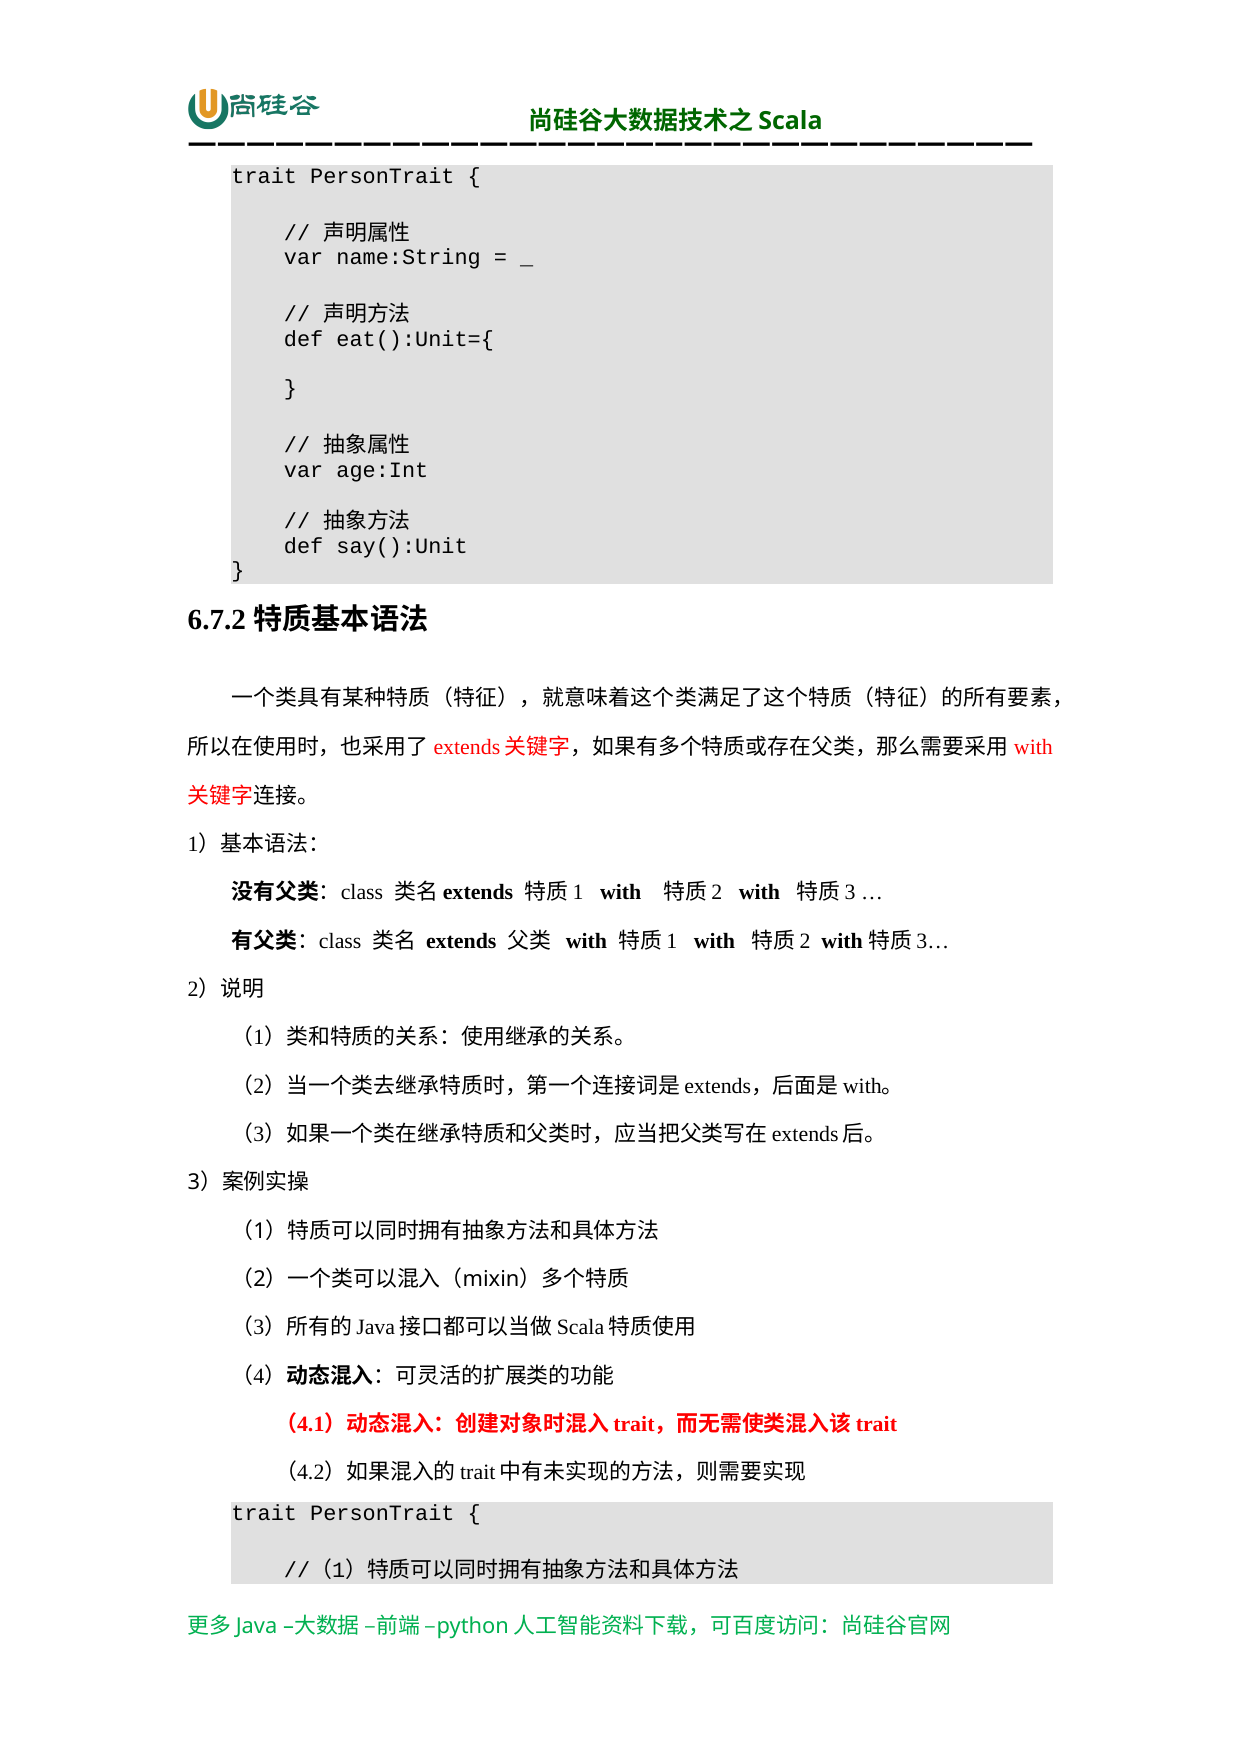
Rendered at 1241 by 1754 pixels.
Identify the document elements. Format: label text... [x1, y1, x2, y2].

text （3）所有的Java接口都可以当做Scala特质使用 [231, 1309, 1053, 1341]
text } [231, 378, 1053, 402]
text 一个类具有某种特质（特征），就意味着这个类满足了这个特质（特征）的所有要素，所以在使用时，也采用了extends关键字，如果有多个特质或存在父类，那么需要采用with关键字连接。 [187, 680, 1053, 810]
text trait PersonTrait { [231, 1502, 1053, 1527]
text （4.2）如果混入的trait中有未实现的方法，则需要实现 [231, 1454, 1053, 1486]
subtitle 6.7.2 特质基本语法 [187, 584, 1053, 649]
text // 声明属性 [231, 214, 1053, 246]
text var name:String = _ [231, 246, 1053, 271]
text 没有父类：class 类名 extends 特质1 with 特质2 with 特质3 … [187, 874, 1053, 906]
text （3）如果一个类在继承特质和父类时，应当把父类写在extends后。 [187, 1116, 1053, 1148]
text （2）当一个类去继承特质时，第一个连接词是extends，后面是with。 [187, 1067, 1053, 1100]
text } [231, 559, 1053, 584]
text （1）特质可以同时拥有抽象方法和具体方法 [187, 1212, 1053, 1245]
text // 声明方法 [231, 296, 1053, 328]
text （4.1）动态混入：创建对象时混入trait，而无需使类混入该trait [231, 1406, 1053, 1438]
text def say():Unit [231, 535, 1053, 559]
picture [187, 88, 321, 130]
text // 抽象属性 [231, 427, 1053, 459]
text 有父类：class 类名 extends 父类 with 特质1 with 特质2 with 特质3… [187, 922, 1053, 955]
text 2）说明 [187, 971, 1053, 1003]
text （4）动态混入：可灵活的扩展类的功能 [231, 1357, 1053, 1390]
text （2）一个类可以混入（mixin）多个特质 [187, 1261, 1053, 1293]
text trait PersonTrait { [231, 165, 1053, 190]
text 3）案例实操 [187, 1164, 1053, 1196]
text var age:Int [231, 459, 1053, 484]
text //（1）特质可以同时拥有抽象方法和具体方法 [231, 1552, 1053, 1584]
text （1）类和特质的关系：使用继承的关系。 [187, 1019, 1053, 1051]
text 1）基本语法： [187, 826, 1053, 858]
text // 抽象方法 [231, 503, 1053, 535]
text def eat():Unit={ [231, 328, 1053, 353]
